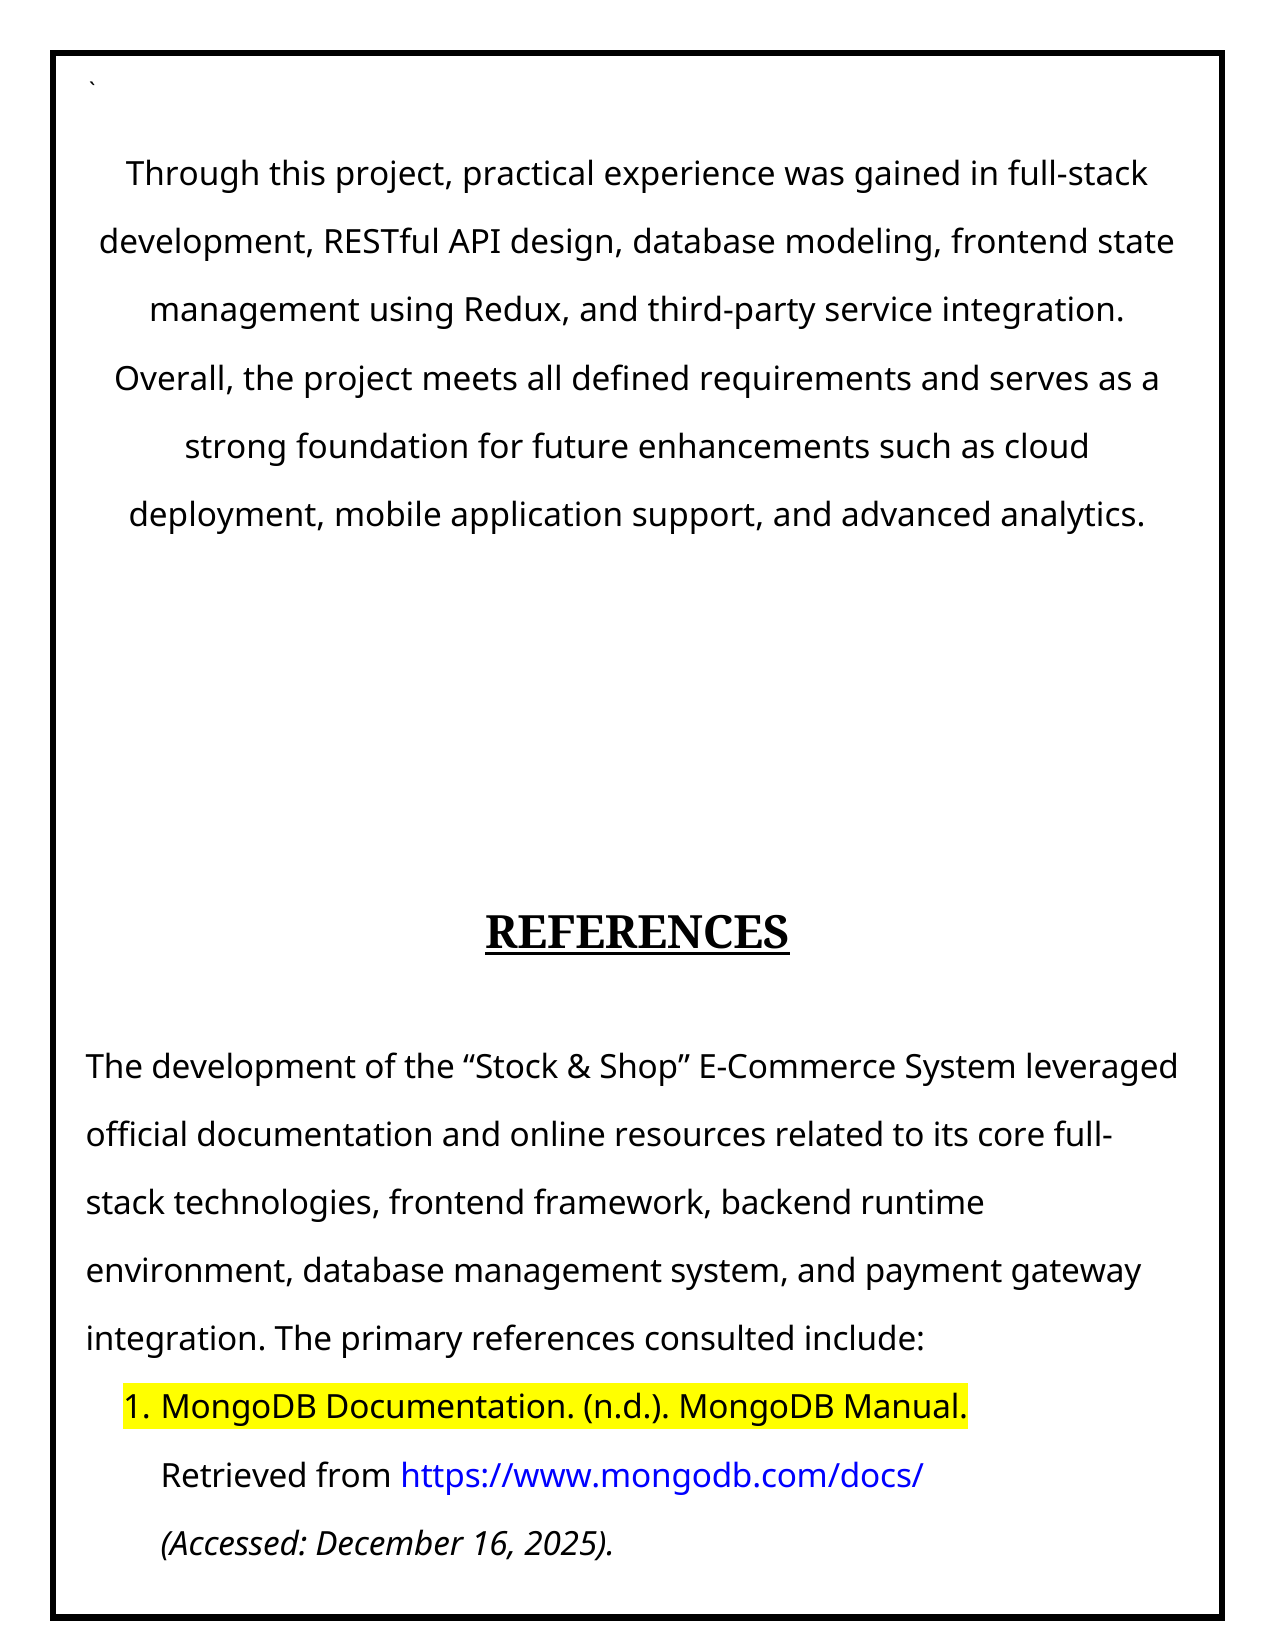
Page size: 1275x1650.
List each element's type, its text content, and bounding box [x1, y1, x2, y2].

subtitle MongoDB Documentation. (n.d.). MongoDB Manual. Retrieved from https://www.mongodb.com/docs/ (Accessed: December 16, 2025). [123, 1383, 1189, 1565]
subtitle The development of the “Stock & Shop” E-Commerce System leveraged official documentation and online resources related to its core full-stack technologies, frontend framework, backend runtime environment, database management system, and payment gateway integration. The primary references consulted include: [85, 1043, 1189, 1361]
subtitle Through this project, practical experience was gained in full-stack development, RESTful API design, database modeling, frontend state management using Redux, and third-party service integration. Overall, the project meets all defined requirements and serves as a strong foundation for future enhancements such as cloud deployment, mobile application support, and advanced analytics. [85, 150, 1189, 536]
subtitle REFERENCES [85, 899, 1189, 962]
